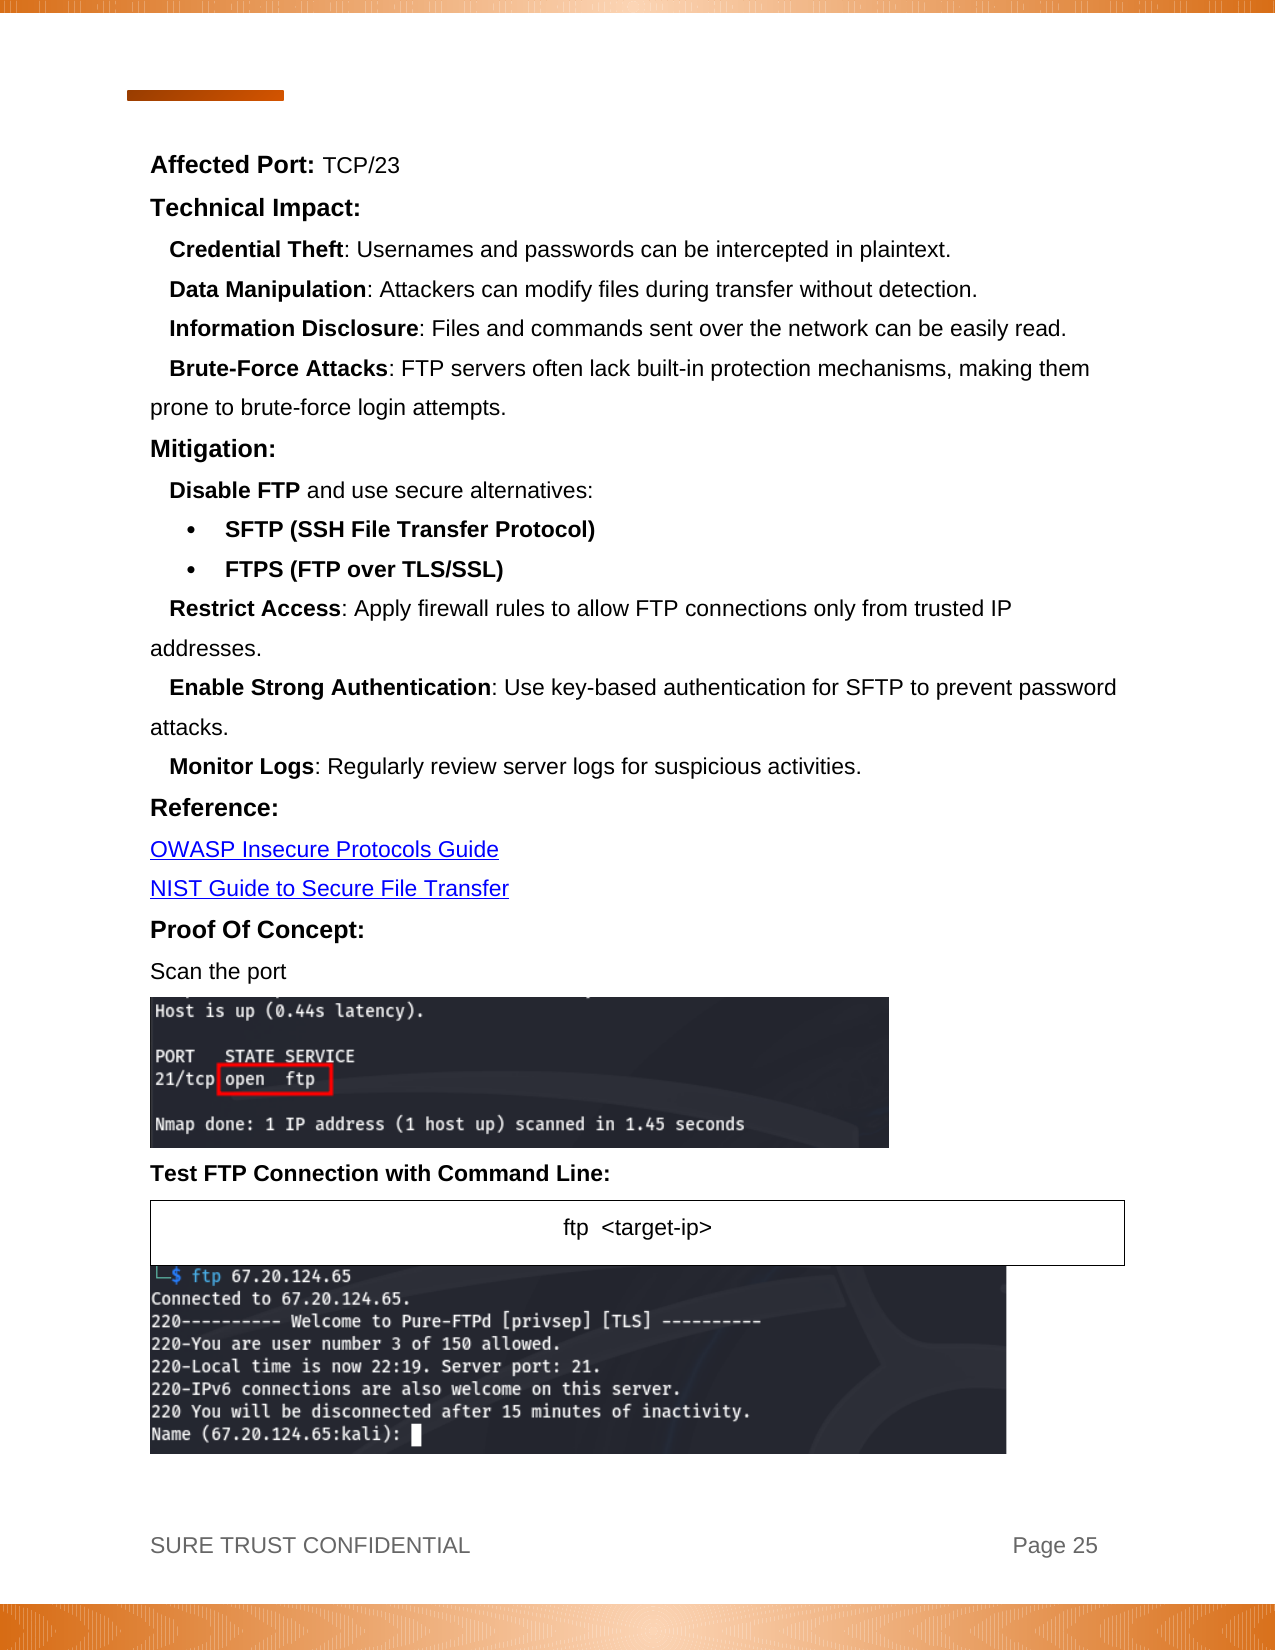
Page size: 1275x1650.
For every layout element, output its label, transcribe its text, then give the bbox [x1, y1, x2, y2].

text Technical Impact: [150, 193, 1125, 222]
text Scan the port [150, 958, 1125, 984]
text Restrict Access: Apply firewall rules to allow FTP connections only from trusted IP addresses. [150, 595, 1125, 661]
text Enable Strong Authentication: Use key-based authentication for SFTP to prevent password attacks. [150, 674, 1125, 740]
text Disable FTP and use secure alternatives: [150, 477, 1125, 503]
table_header ftp <target-ip> [151, 1201, 1124, 1265]
text Monitor Logs: Regularly review server logs for suspicious activities. [150, 753, 1125, 779]
text Data Manipulation: Attackers can modify files during transfer without detection. [150, 276, 1125, 302]
text Affected Port: TCP/23 [150, 150, 1125, 179]
text Reference: [150, 793, 1125, 821]
text Mitigation: [150, 434, 1125, 462]
picture [150, 997, 889, 1148]
text Test FTP Connection with Command Line: [150, 1160, 1125, 1187]
text Brute-Force Attacks: FTP servers often lack built-in protection mechanisms, making them prone to brute-force login attempts. [150, 355, 1125, 421]
text Proof Of Concept: [150, 915, 1125, 943]
text OWASP Insecure Protocols Guide [150, 836, 1125, 862]
list SFTP (SSH File Transfer Protocol) [187, 516, 1125, 543]
picture [150, 1266, 1007, 1454]
text NIST Guide to Secure File Transfer [150, 875, 1125, 902]
text Information Disclosure: Files and commands sent over the network can be easily read. [150, 315, 1125, 342]
list FTPS (FTP over TLS/SSL) [187, 556, 1125, 582]
text Credential Theft: Usernames and passwords can be intercepted in plaintext. [150, 236, 1125, 263]
